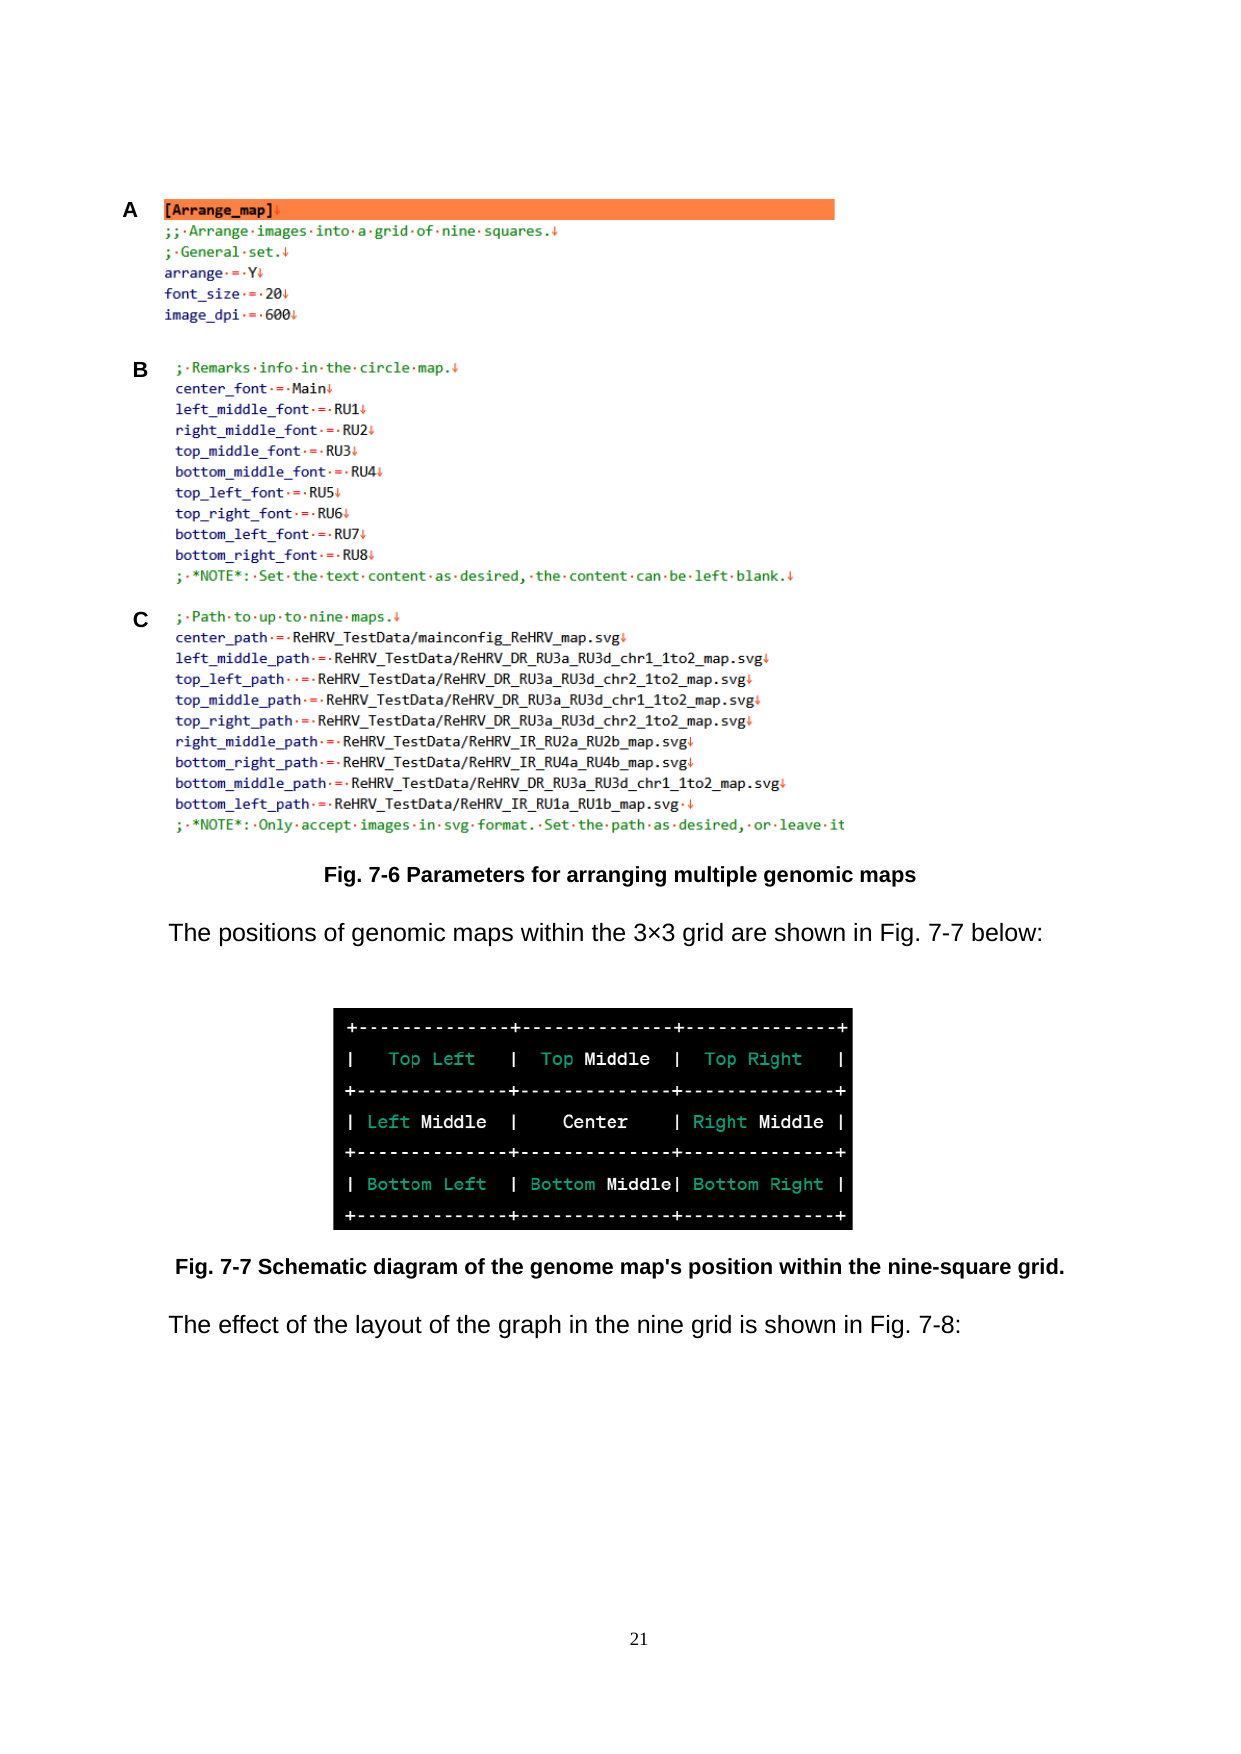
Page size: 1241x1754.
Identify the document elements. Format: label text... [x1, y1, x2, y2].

text Fig. 7-7 Schematic diagram of the genome map's position within the nine-square grid. [118, 1241, 1122, 1283]
text The effect of the layout of the graph in the nine grid is shown in Fig. 7-8: [118, 1300, 1122, 1341]
text The positions of genomic maps within the 3×3 grid are shown in Fig. 7-7 below: [118, 908, 1122, 949]
picture [172, 608, 845, 839]
text Fig. 7-6 Parameters for arranging multiple genomic maps [118, 849, 1122, 891]
picture [163, 198, 835, 327]
picture [333, 1008, 853, 1230]
picture [172, 359, 844, 587]
